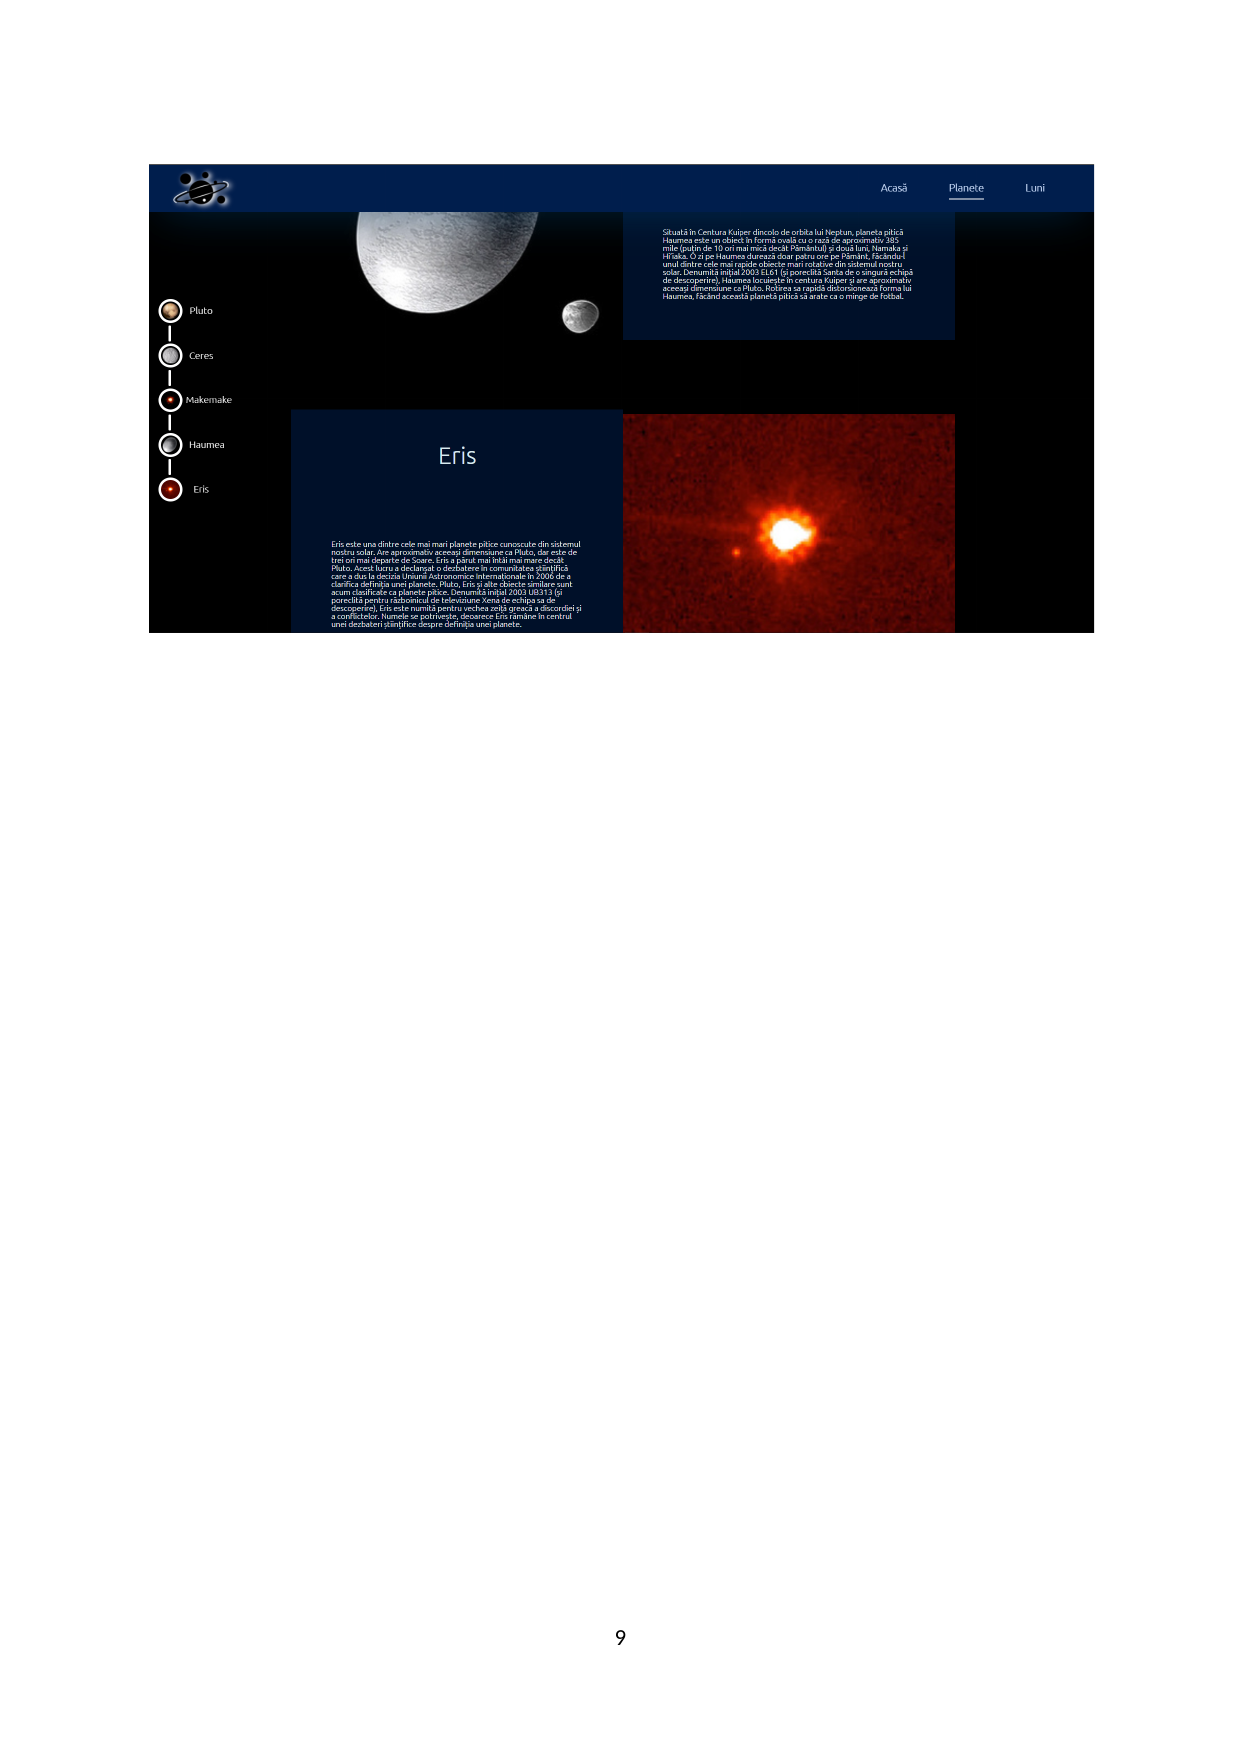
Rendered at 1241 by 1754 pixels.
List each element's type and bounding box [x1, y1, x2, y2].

picture [149, 164, 1095, 633]
